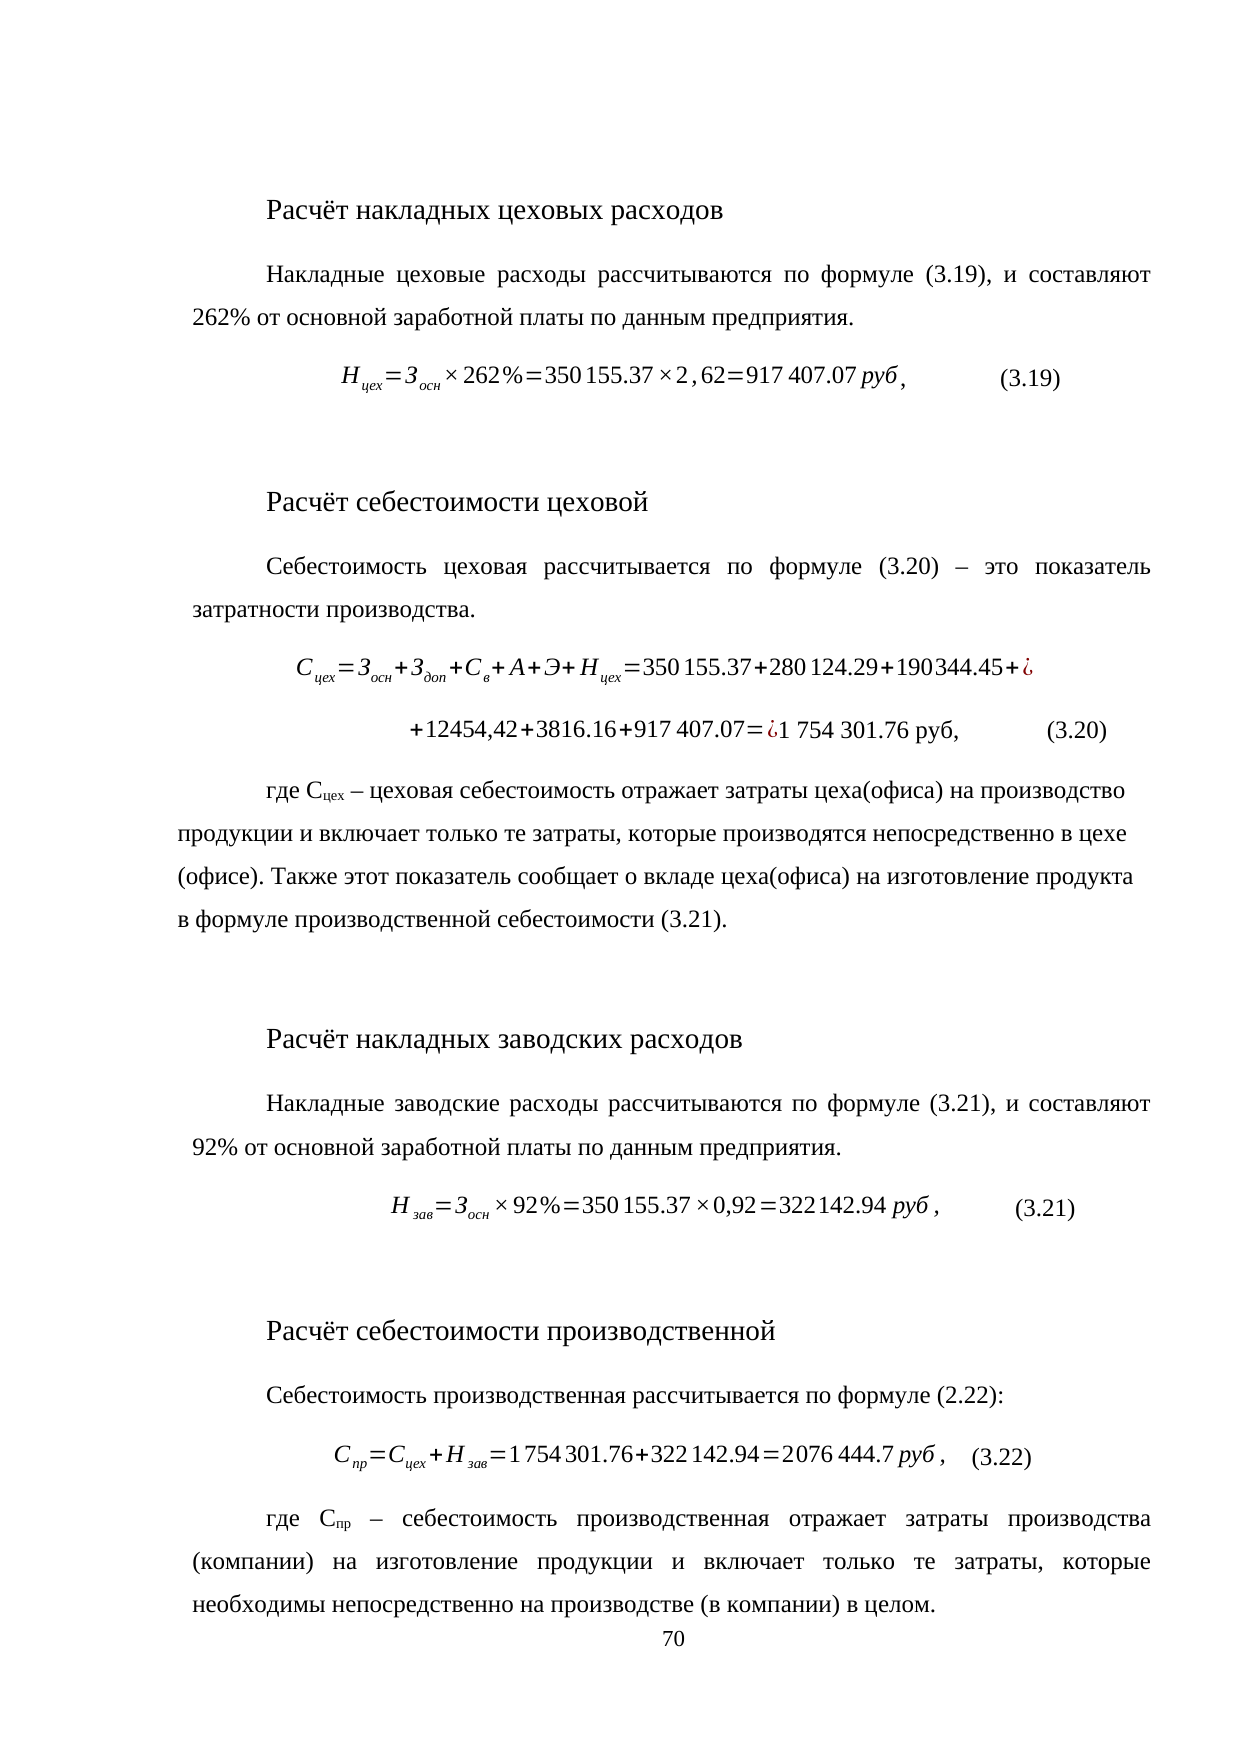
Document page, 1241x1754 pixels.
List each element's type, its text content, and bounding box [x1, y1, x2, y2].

text 1 754 301.76 руб, (3.20) [177, 715, 1152, 744]
text Себестоимость производственная рассчитывается по формуле (2.22): [266, 1381, 1152, 1409]
text Расчёт накладных заводских расходов [177, 1021, 1152, 1055]
text , (3.19) [177, 362, 1152, 393]
text (3.21) [177, 1191, 1152, 1223]
text где Спр – себестоимость производственная отражает затраты производства (компании) на изготовление продукции и включает только те затраты, которые необходимы непосредственно на производстве (в компании) в целом. [192, 1503, 1152, 1618]
text Расчёт накладных цеховых расходов [266, 192, 1152, 226]
text Накладные заводские расходы рассчитываются по формуле (3.21), и составляют 92% от основной заработной платы по данным предприятия. [192, 1088, 1152, 1160]
text где Сцех – цеховая себестоимость отражает затраты цеха(офиса) на производство продукции и включает только те затраты, которые производятся непосредственно в цехе (офисе). Также этот показатель сообщает о вкладе цеха(офиса) на изготовление продукта в формуле производственной себестоимости (3.21). [177, 775, 1152, 933]
text (3.22) [177, 1440, 1152, 1472]
text Расчёт себестоимости производственной [266, 1313, 1152, 1347]
text Расчёт себестоимости цеховой [266, 484, 1152, 518]
text Накладные цеховые расходы рассчитываются по формуле (3.19), и составляют 262% от основной заработной платы по данным предприятия. [192, 259, 1152, 331]
text Себестоимость цеховая рассчитывается по формуле (3.20) – это показатель затратности производства. [192, 551, 1152, 623]
